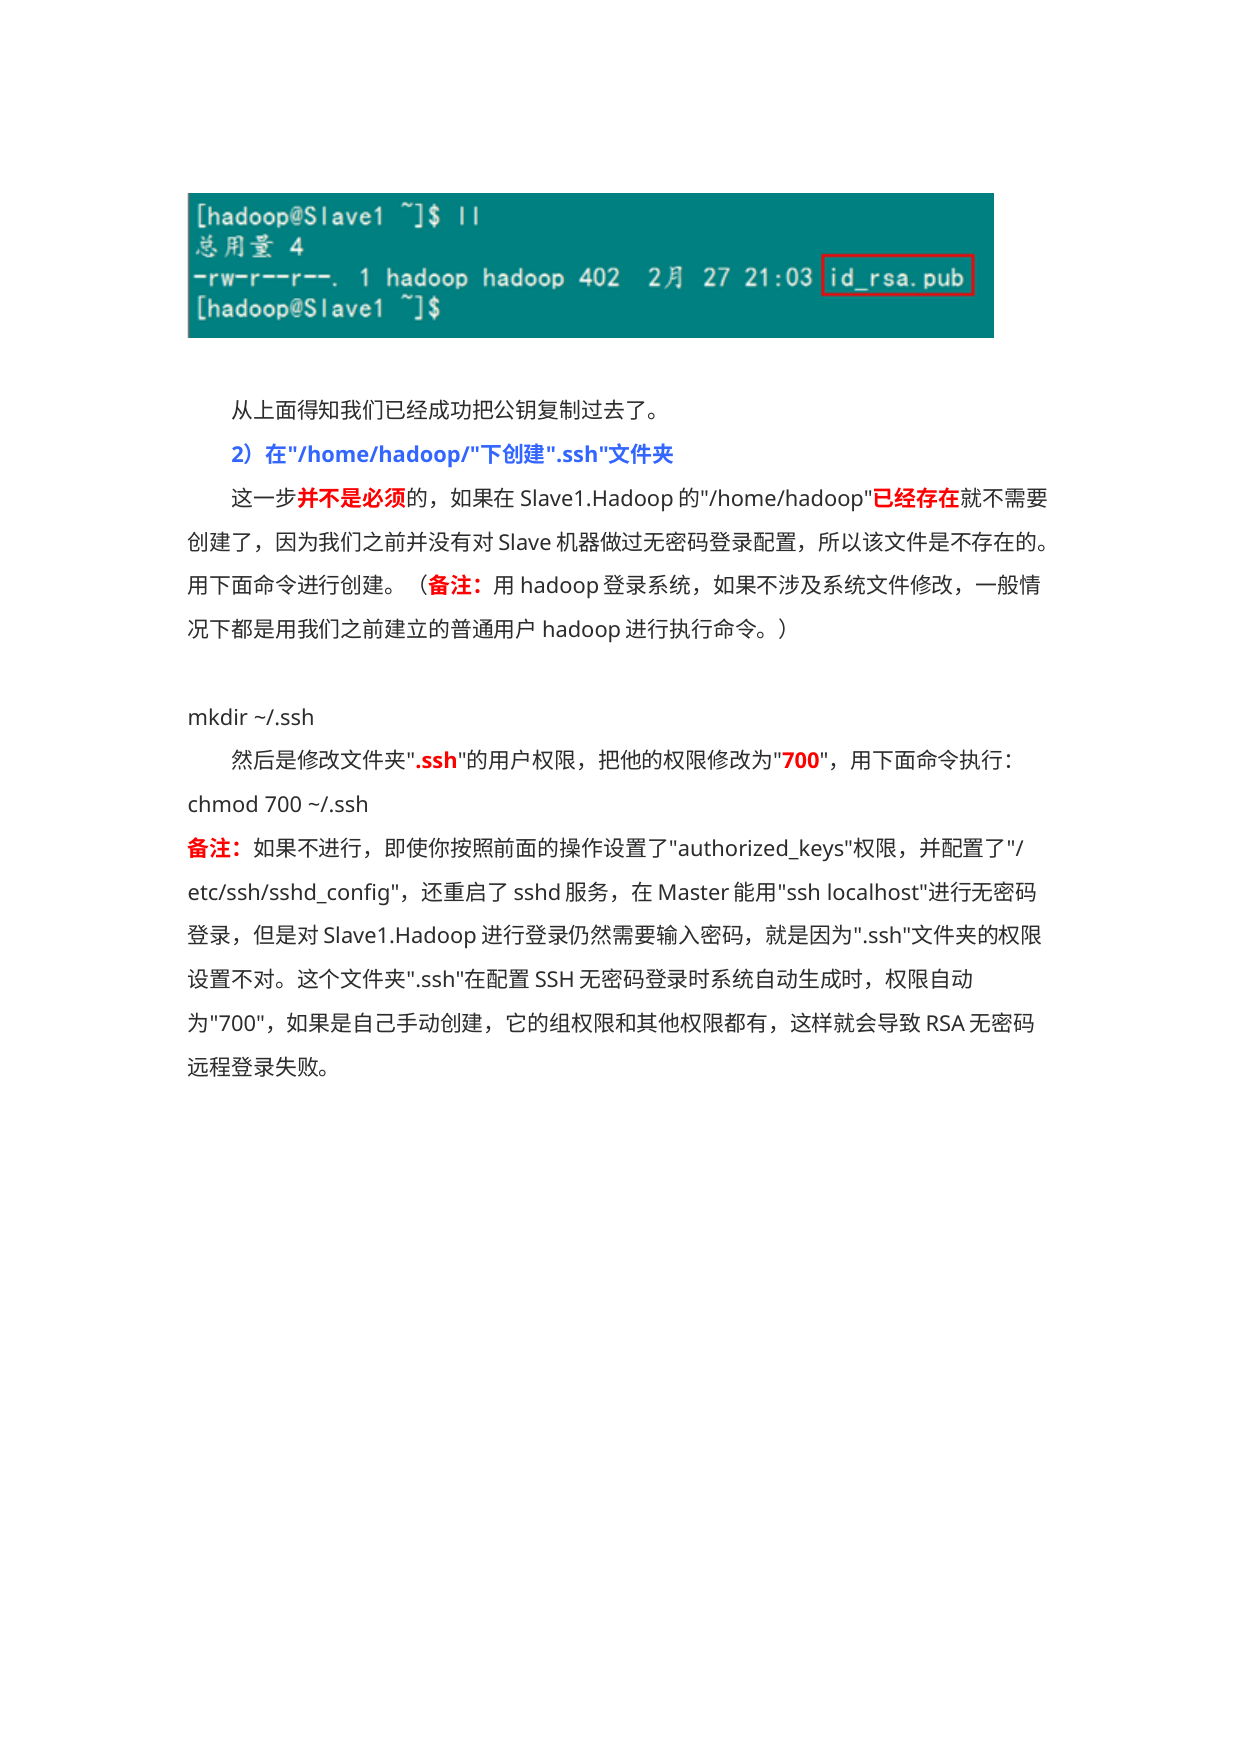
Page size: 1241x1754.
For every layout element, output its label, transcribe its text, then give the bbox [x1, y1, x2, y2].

text 从上面得知我们已经成功把公钥复制过去了。 [187, 381, 1053, 425]
text 这一步并不是必须的，如果在Slave1.Hadoop的"/home/hadoop"已经存在就不需要创建了，因为我们之前并没有对Slave机器做过无密码登录配置，所以该文件是不存在的。用下面命令进行创建。（备注：用hadoop登录系统，如果不涉及系统文件修改，一般情况下都是用我们之前建立的普通用户hadoop进行执行命令。） [187, 469, 1053, 644]
text 然后是修改文件夹".ssh"的用户权限，把他的权限修改为"700"，用下面命令执行： [187, 731, 1053, 775]
text 2）在"/home/hadoop/"下创建".ssh"文件夹 [187, 425, 1053, 469]
text chmod 700 ~/.ssh [187, 775, 1053, 819]
text 备注：如果不进行，即使你按照前面的操作设置了"authorized_keys"权限，并配置了"/etc/ssh/sshd_config"，还重启了sshd服务，在Master能用"ssh localhost"进行无密码登录，但是对Slave1.Hadoop进行登录仍然需要输入密码，就是因为".ssh"文件夹的权限设置不对。这个文件夹".ssh"在配置SSH无密码登录时系统自动生成时，权限自动为"700"，如果是自己手动创建，它的组权限和其他权限都有，这样就会导致RSA无密码远程登录失败。 [187, 819, 1053, 1081]
text mkdir ~/.ssh [187, 687, 1053, 731]
picture [187, 193, 994, 338]
